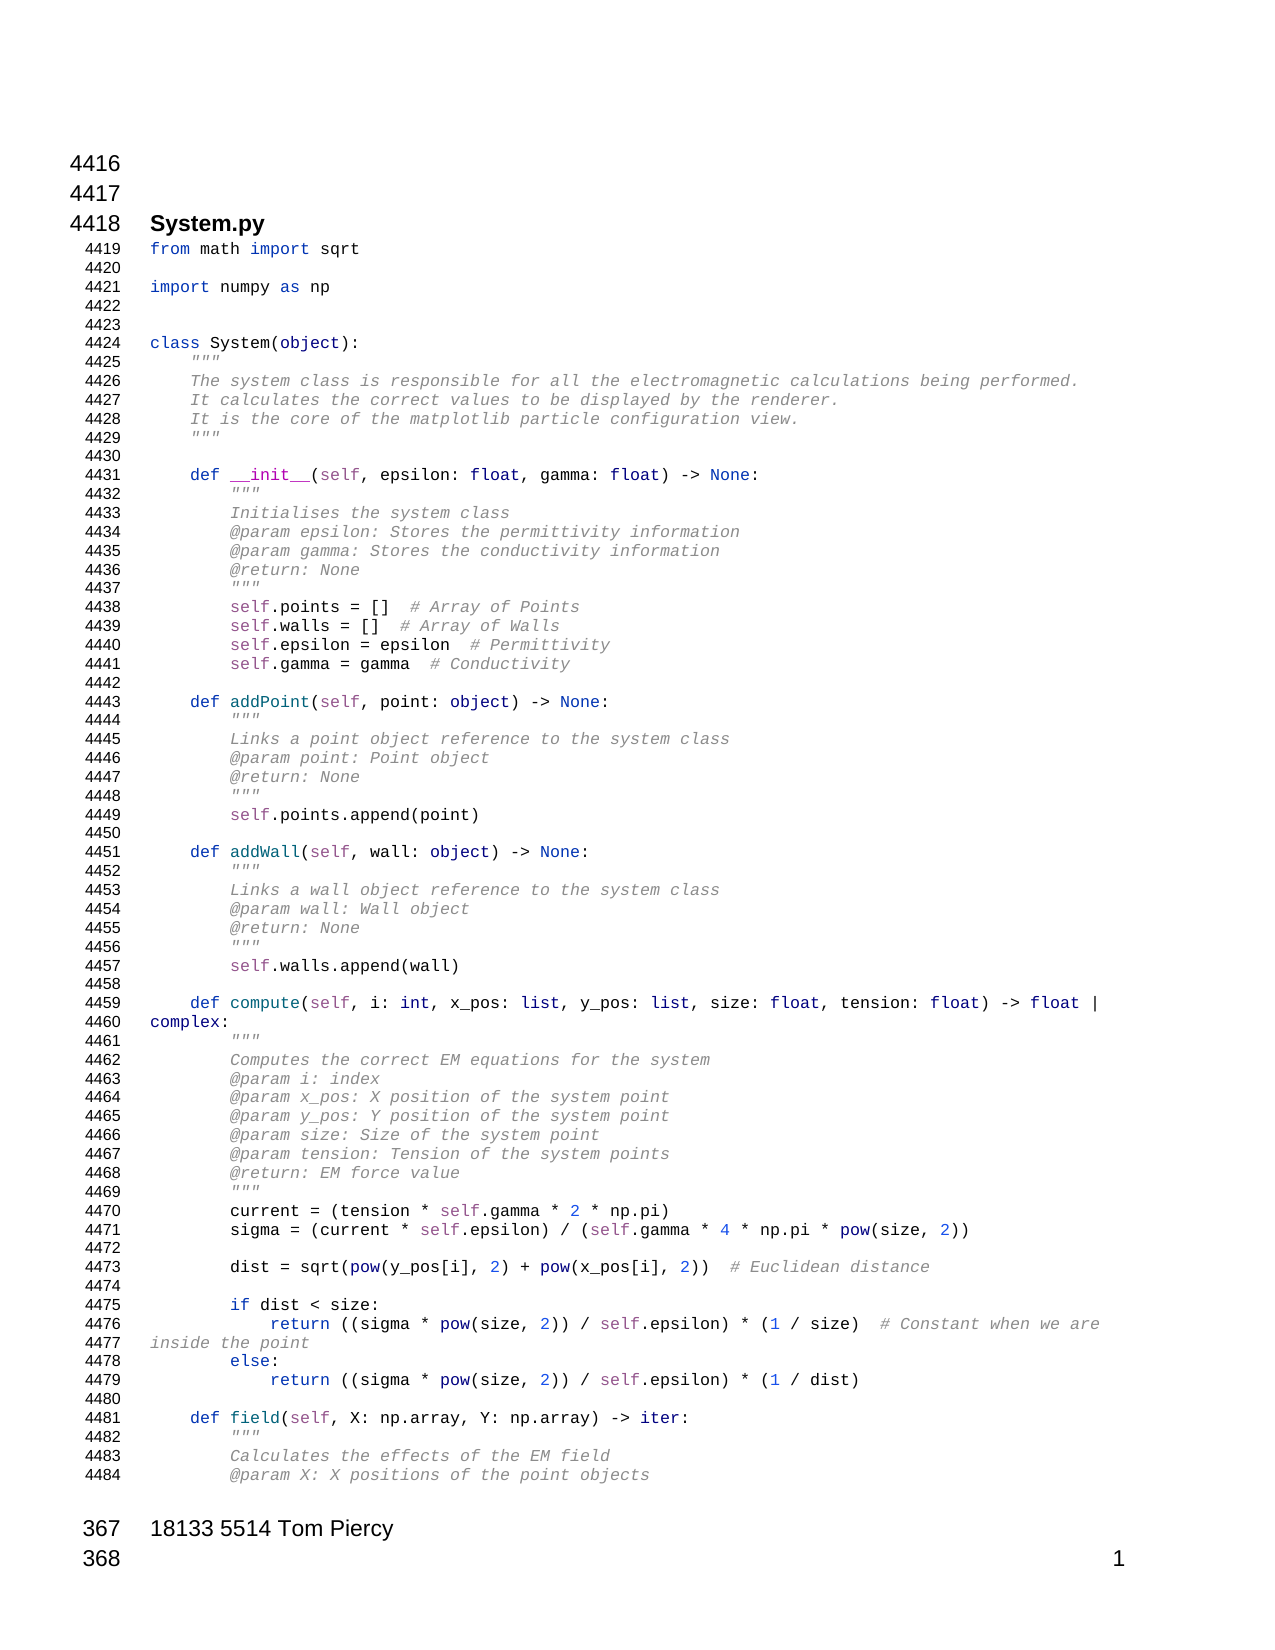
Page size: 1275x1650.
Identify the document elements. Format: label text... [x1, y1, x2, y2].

picture [253, 999, 259, 1008]
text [150, 241, 1125, 1485]
text System.py [150, 210, 1125, 237]
picture [231, 1414, 239, 1423]
